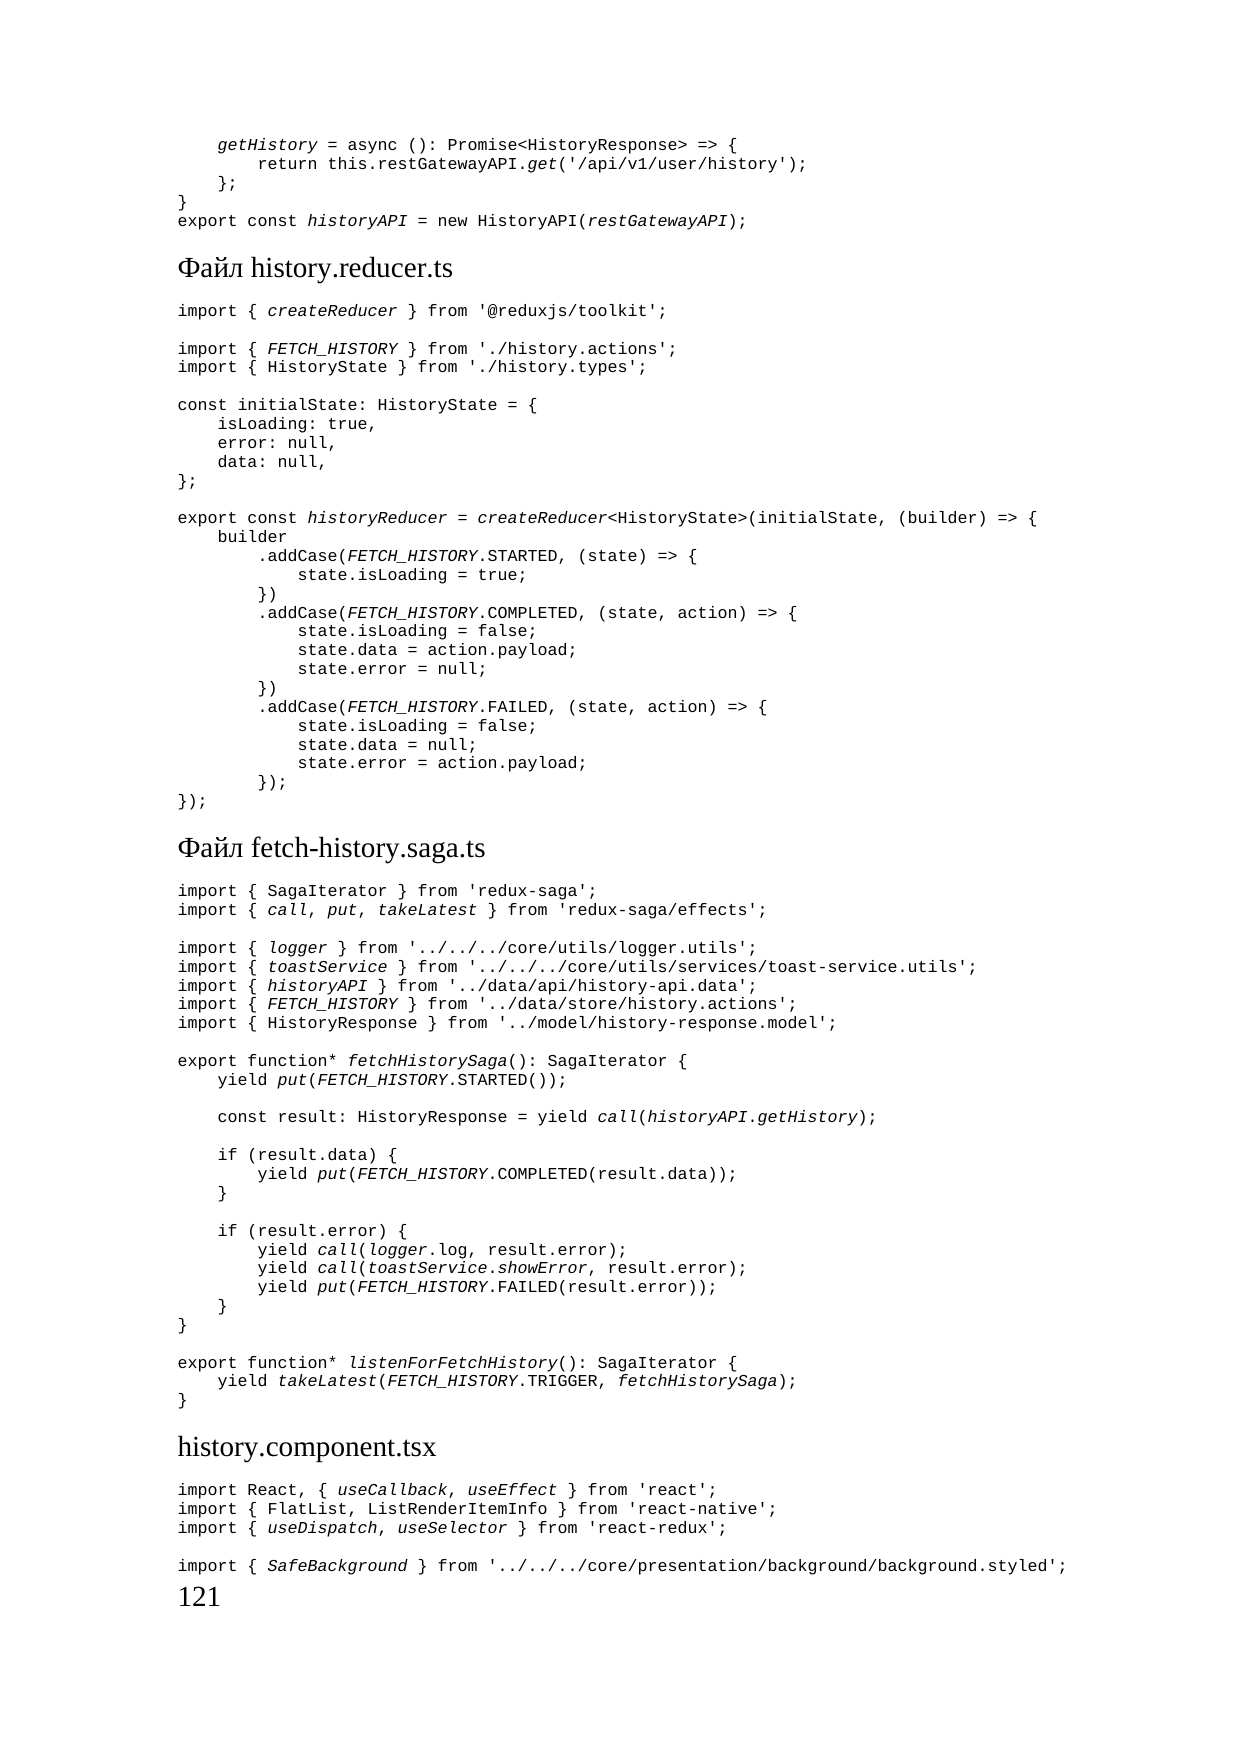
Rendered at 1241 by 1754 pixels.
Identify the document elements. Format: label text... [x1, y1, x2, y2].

text import { createReducer } from '@reduxjs/toolkit'; import { FETCH_HISTORY } from './history.actions'; import { HistoryState } from './history.types'; const initialState: HistoryState = { isLoading: true, error: null, data: null, }; export const historyReducer = createReducer<HistoryState>(initialState, (builder) => { builder .addCase(FETCH_HISTORY.STARTED, (state) => { state.isLoading = true; }) .addCase(FETCH_HISTORY.COMPLETED, (state, action) => { state.isLoading = false; state.data = action.payload; state.error = null; }) .addCase(FETCH_HISTORY.FAILED, (state, action) => { state.isLoading = false; state.data = null; state.error = action.payload; }); }); [177, 302, 1152, 812]
text Файл fetch-history.saga.ts [177, 830, 1152, 864]
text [177, 1482, 1152, 1576]
text import { SagaIterator } from 'redux-saga'; import { call, put, takeLatest } from 'redux-saga/effects'; import { logger } from '../../../core/utils/logger.utils'; import { toastService } from '../../../core/utils/services/toast-service.utils'; import { historyAPI } from '../data/api/history-api.data'; import { FETCH_HISTORY } from '../data/store/history.actions'; import { HistoryResponse } from '../model/history-response.model'; export function* fetchHistorySaga(): SagaIterator { yield put(FETCH_HISTORY.STARTED()); const result: HistoryResponse = yield call(historyAPI.getHistory); if (result.data) { yield put(FETCH_HISTORY.COMPLETED(result.data)); } if (result.error) { yield call(logger.log, result.error); yield call(toastService.showError, result.error); yield put(FETCH_HISTORY.FAILED(result.error)); } } export function* listenForFetchHistory(): SagaIterator { yield takeLatest(FETCH_HISTORY.TRIGGER, fetchHistorySaga); } [177, 883, 1152, 1411]
text history.component.tsx [177, 1429, 1152, 1463]
text Файл history.reducer.ts [177, 250, 1152, 284]
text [177, 118, 1152, 231]
